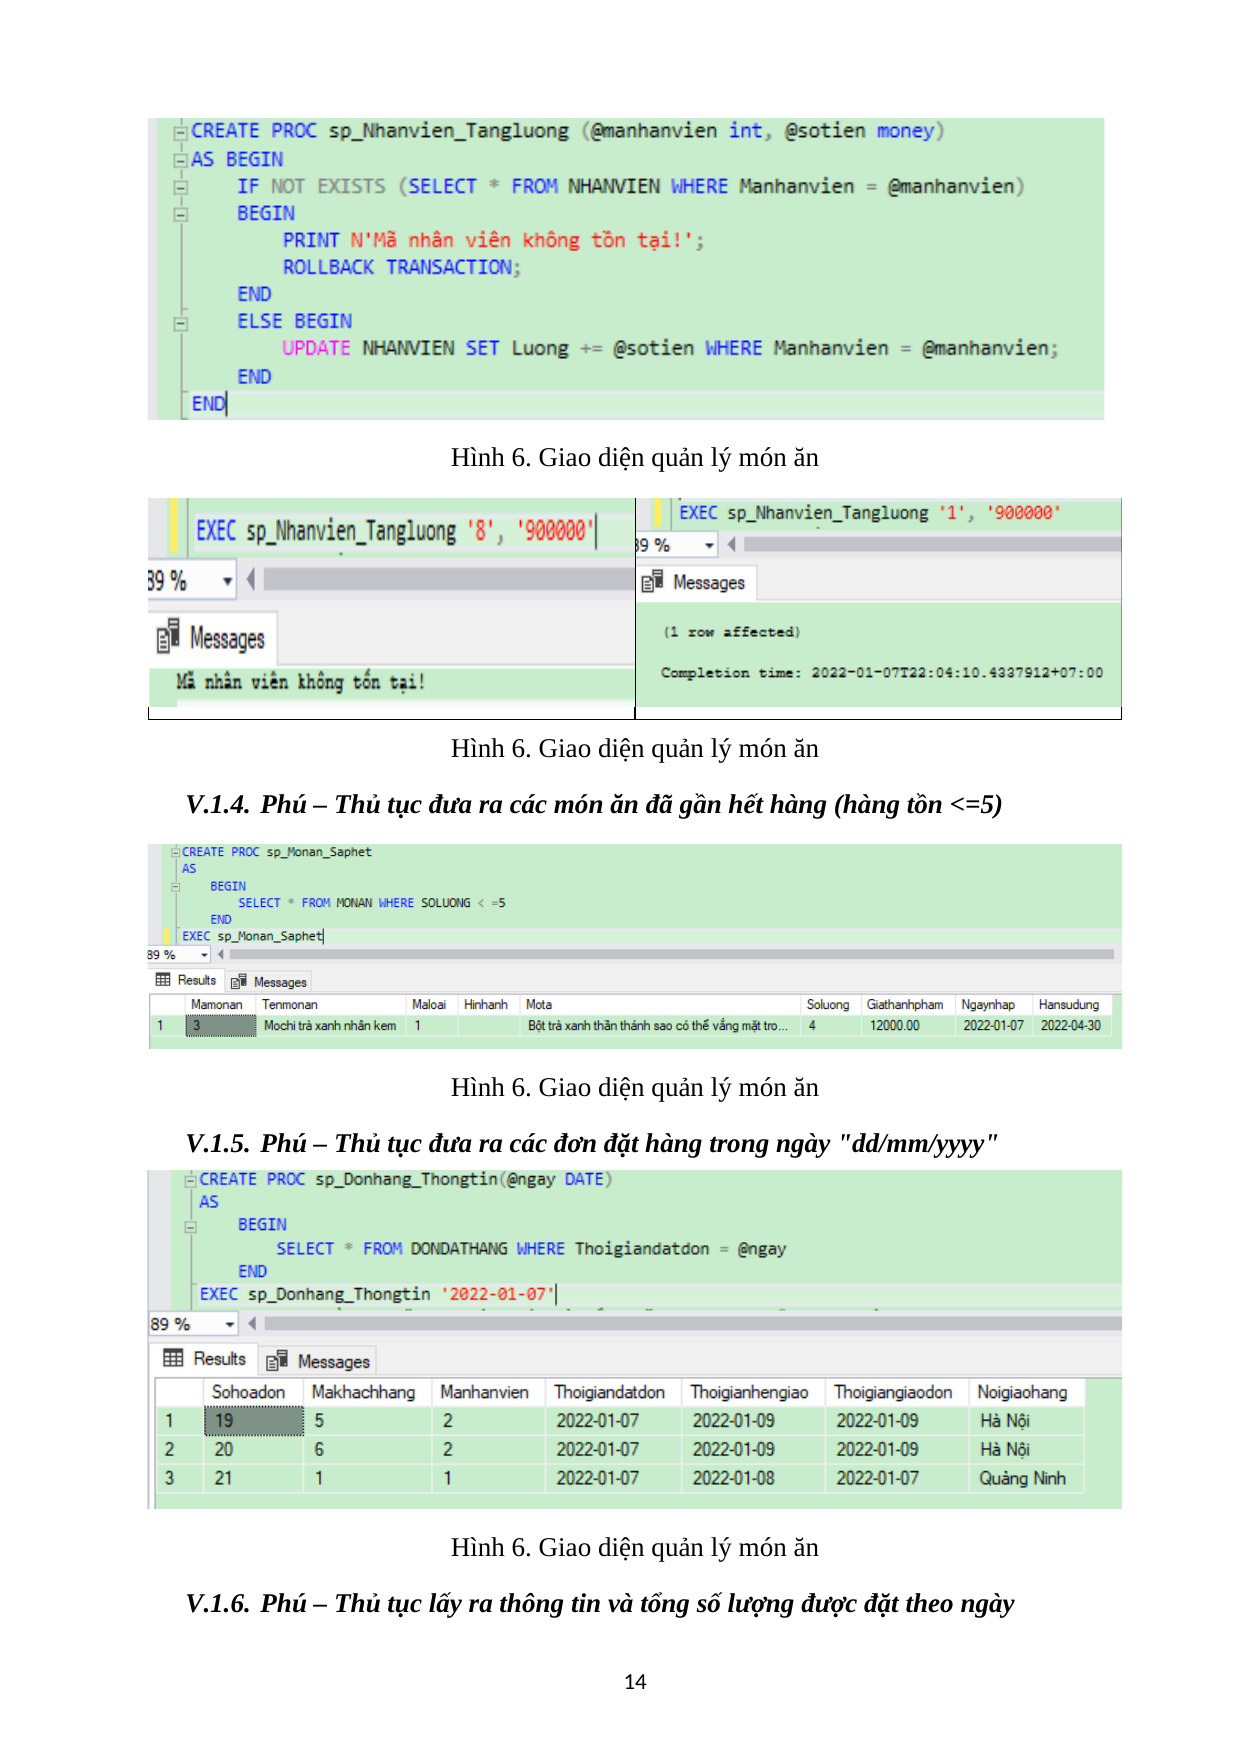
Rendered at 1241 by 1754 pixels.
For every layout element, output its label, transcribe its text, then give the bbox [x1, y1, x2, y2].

text Hình 6. Giao diện quản lý món ăn [148, 732, 1122, 764]
text Hình 6. Giao diện quản lý món ăn [148, 1071, 1122, 1102]
picture [147, 1170, 1123, 1509]
picture [148, 498, 635, 707]
list Phú – Thủ tục lấy ra thông tin và tổng số lượng được đặt theo ngày [185, 1587, 1122, 1618]
text Hình 6. Giao diện quản lý món ăn [148, 1531, 1122, 1562]
list Phú – Thủ tục đưa ra các đơn đặt hàng trong ngày "dd/mm/yyyy" [185, 1127, 1122, 1158]
table_header [149, 707, 634, 719]
picture [147, 118, 1105, 420]
picture [147, 844, 1123, 1049]
text Hình 6. Giao diện quản lý món ăn [148, 441, 1122, 473]
list Phú – Thủ tục đưa ra các món ăn đã gần hết hàng (hàng tồn <=5) [185, 789, 1122, 820]
picture [636, 498, 1122, 707]
table_header [636, 707, 1121, 719]
